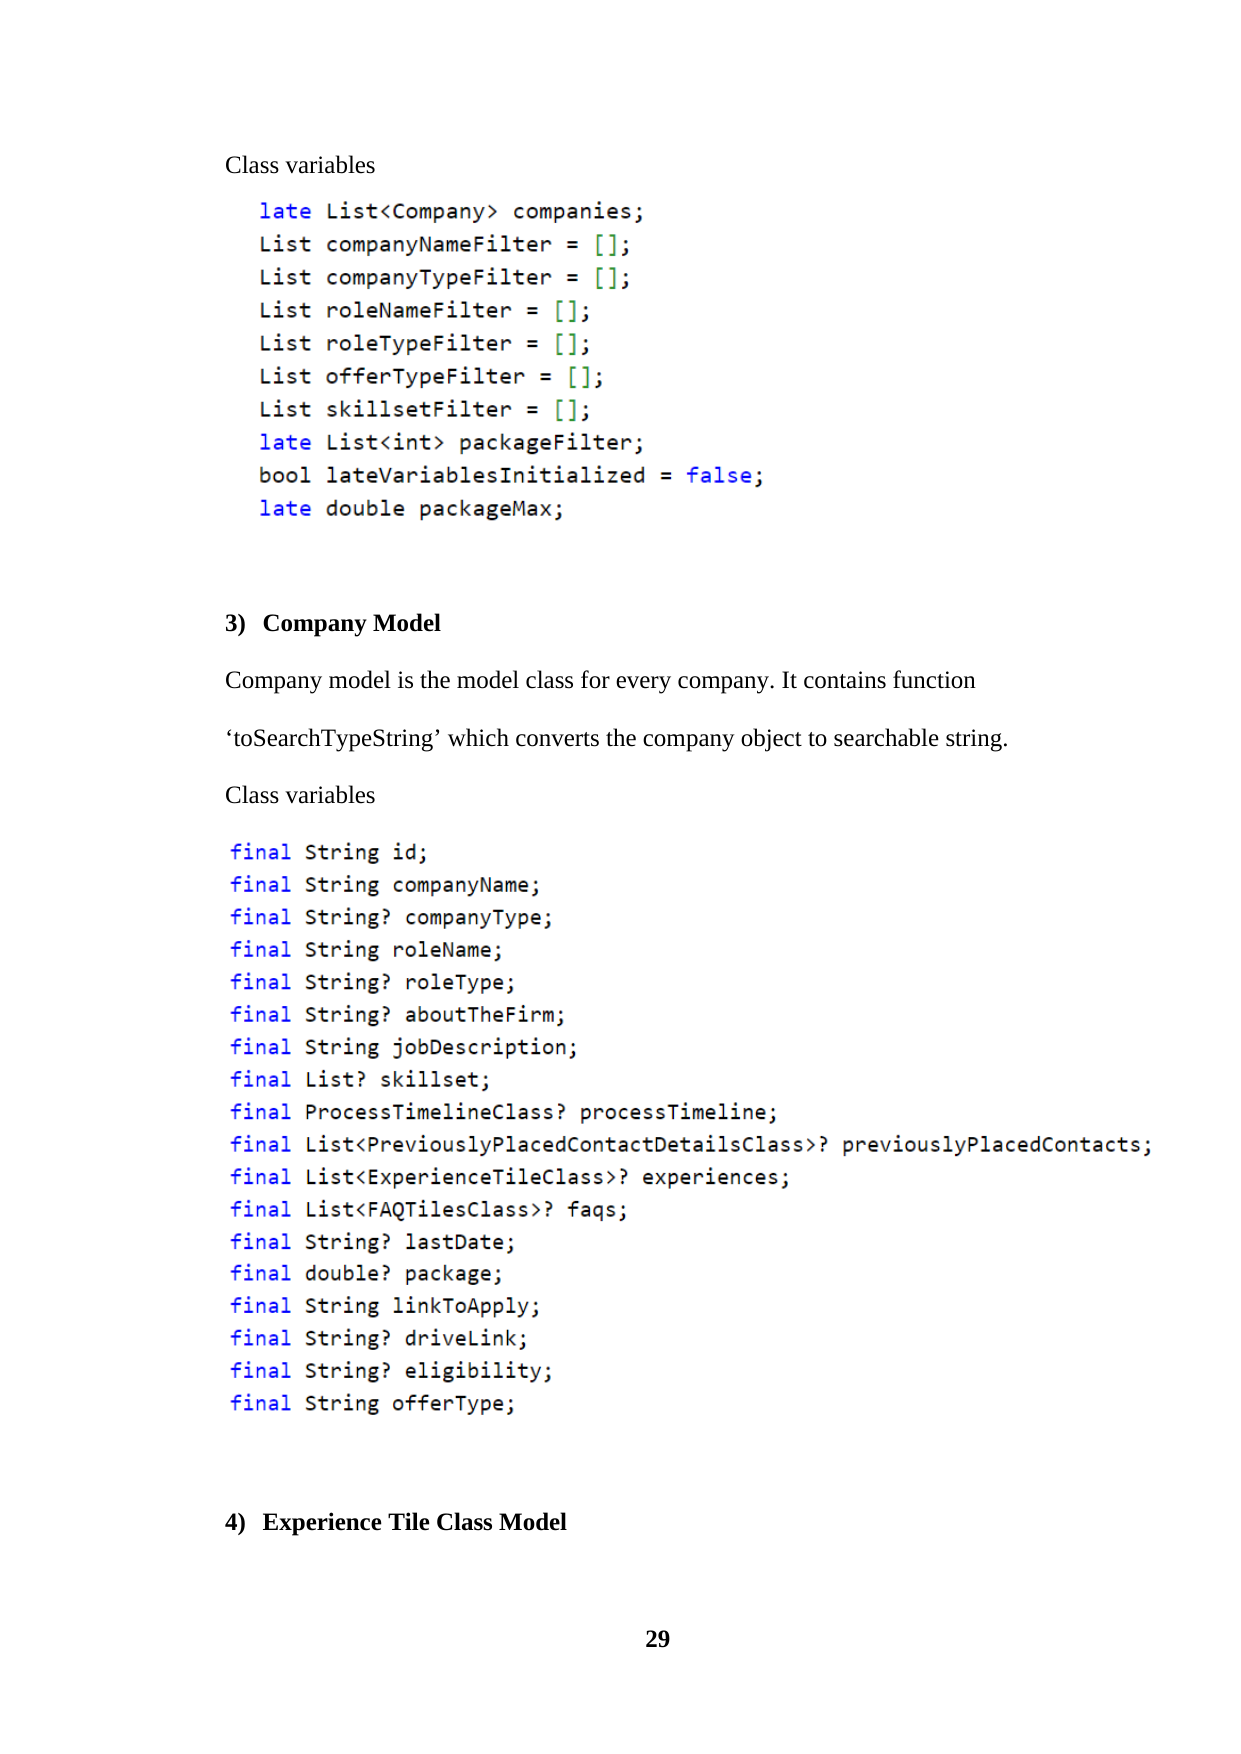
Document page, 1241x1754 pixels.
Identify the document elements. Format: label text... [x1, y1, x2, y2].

text Class variables [225, 781, 1090, 809]
text Company model is the model class for every company. It contains function ‘toSearchTypeString’ which converts the company object to searchable string. [225, 666, 1090, 752]
picture [225, 838, 1154, 1425]
picture [249, 190, 769, 526]
list Experience Tile Class Model [225, 1425, 1090, 1536]
text Class variables [225, 150, 1090, 179]
